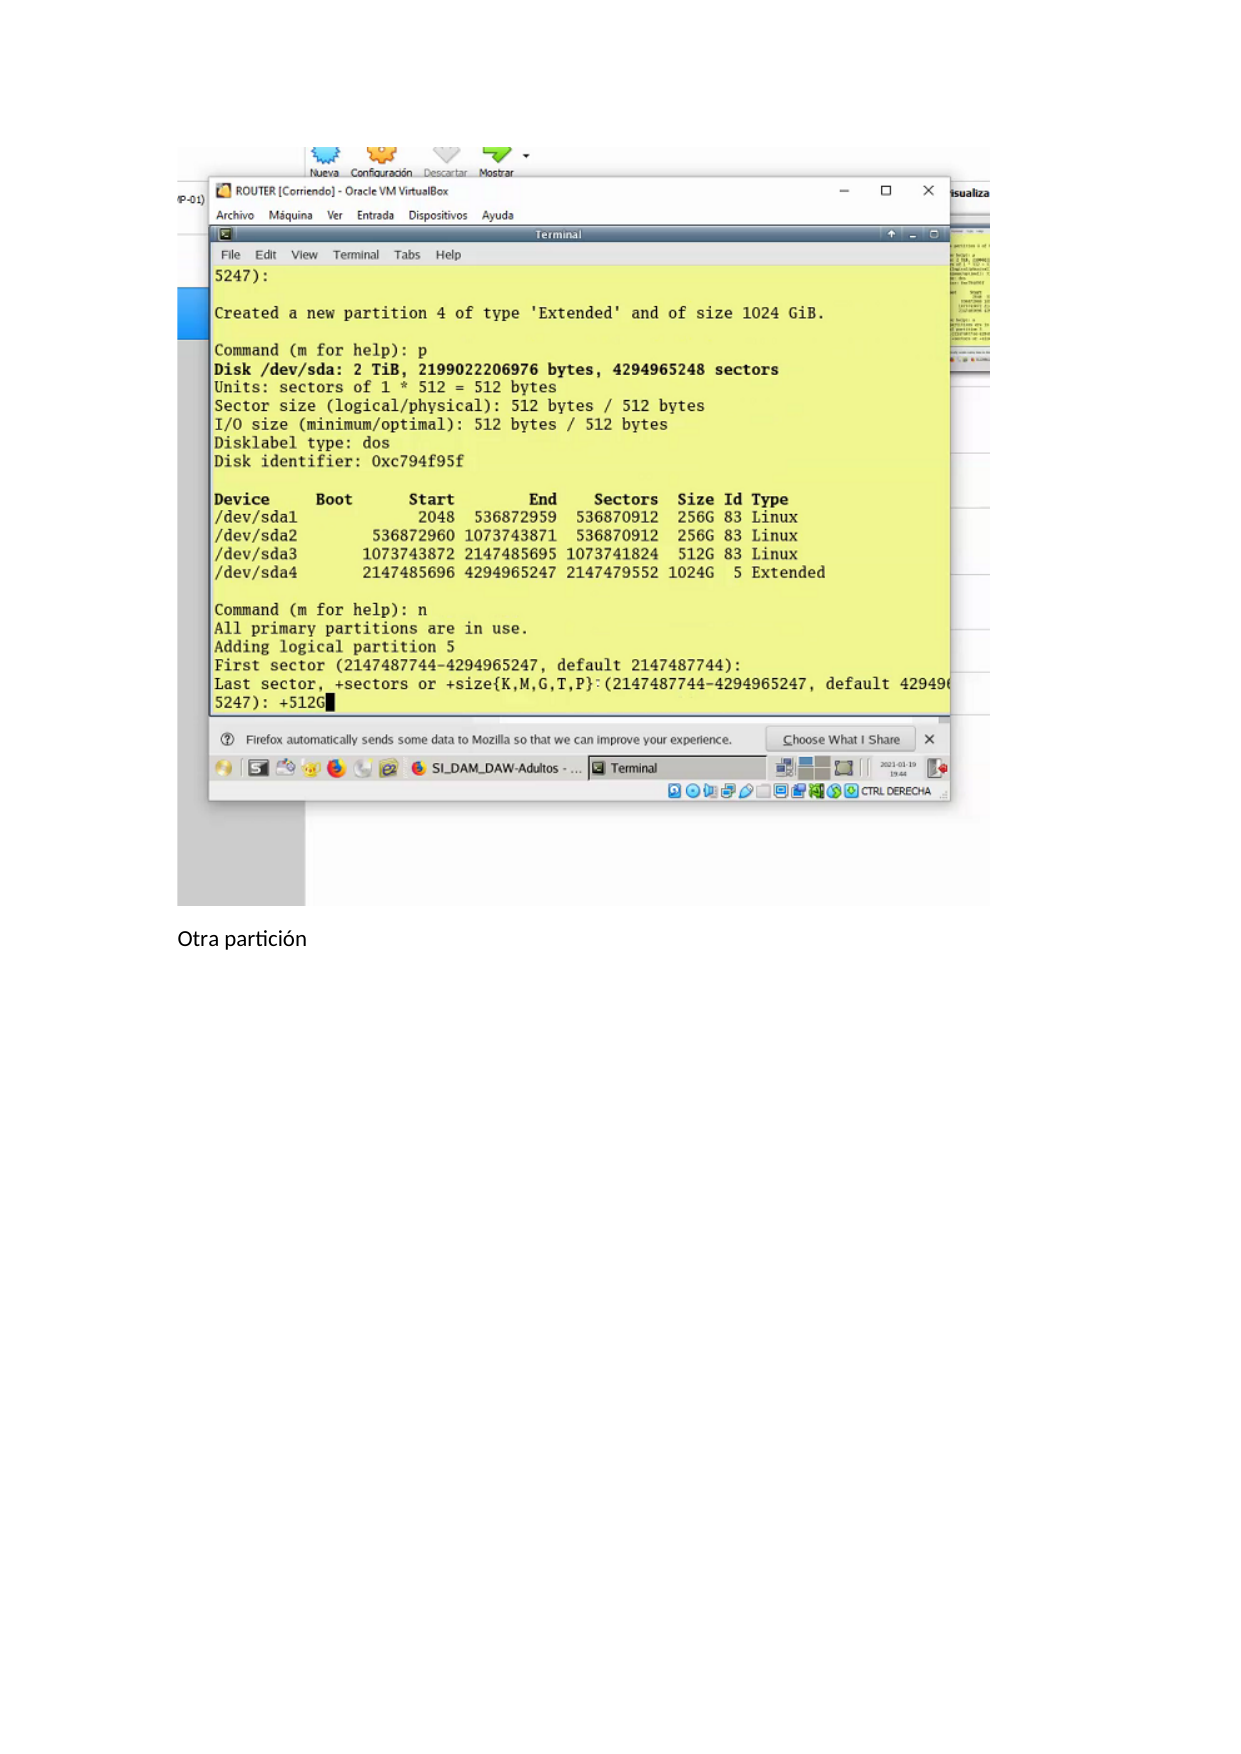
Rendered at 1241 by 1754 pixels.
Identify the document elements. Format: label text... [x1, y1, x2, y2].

picture [177, 147, 990, 906]
text Otra partición [177, 924, 1063, 952]
